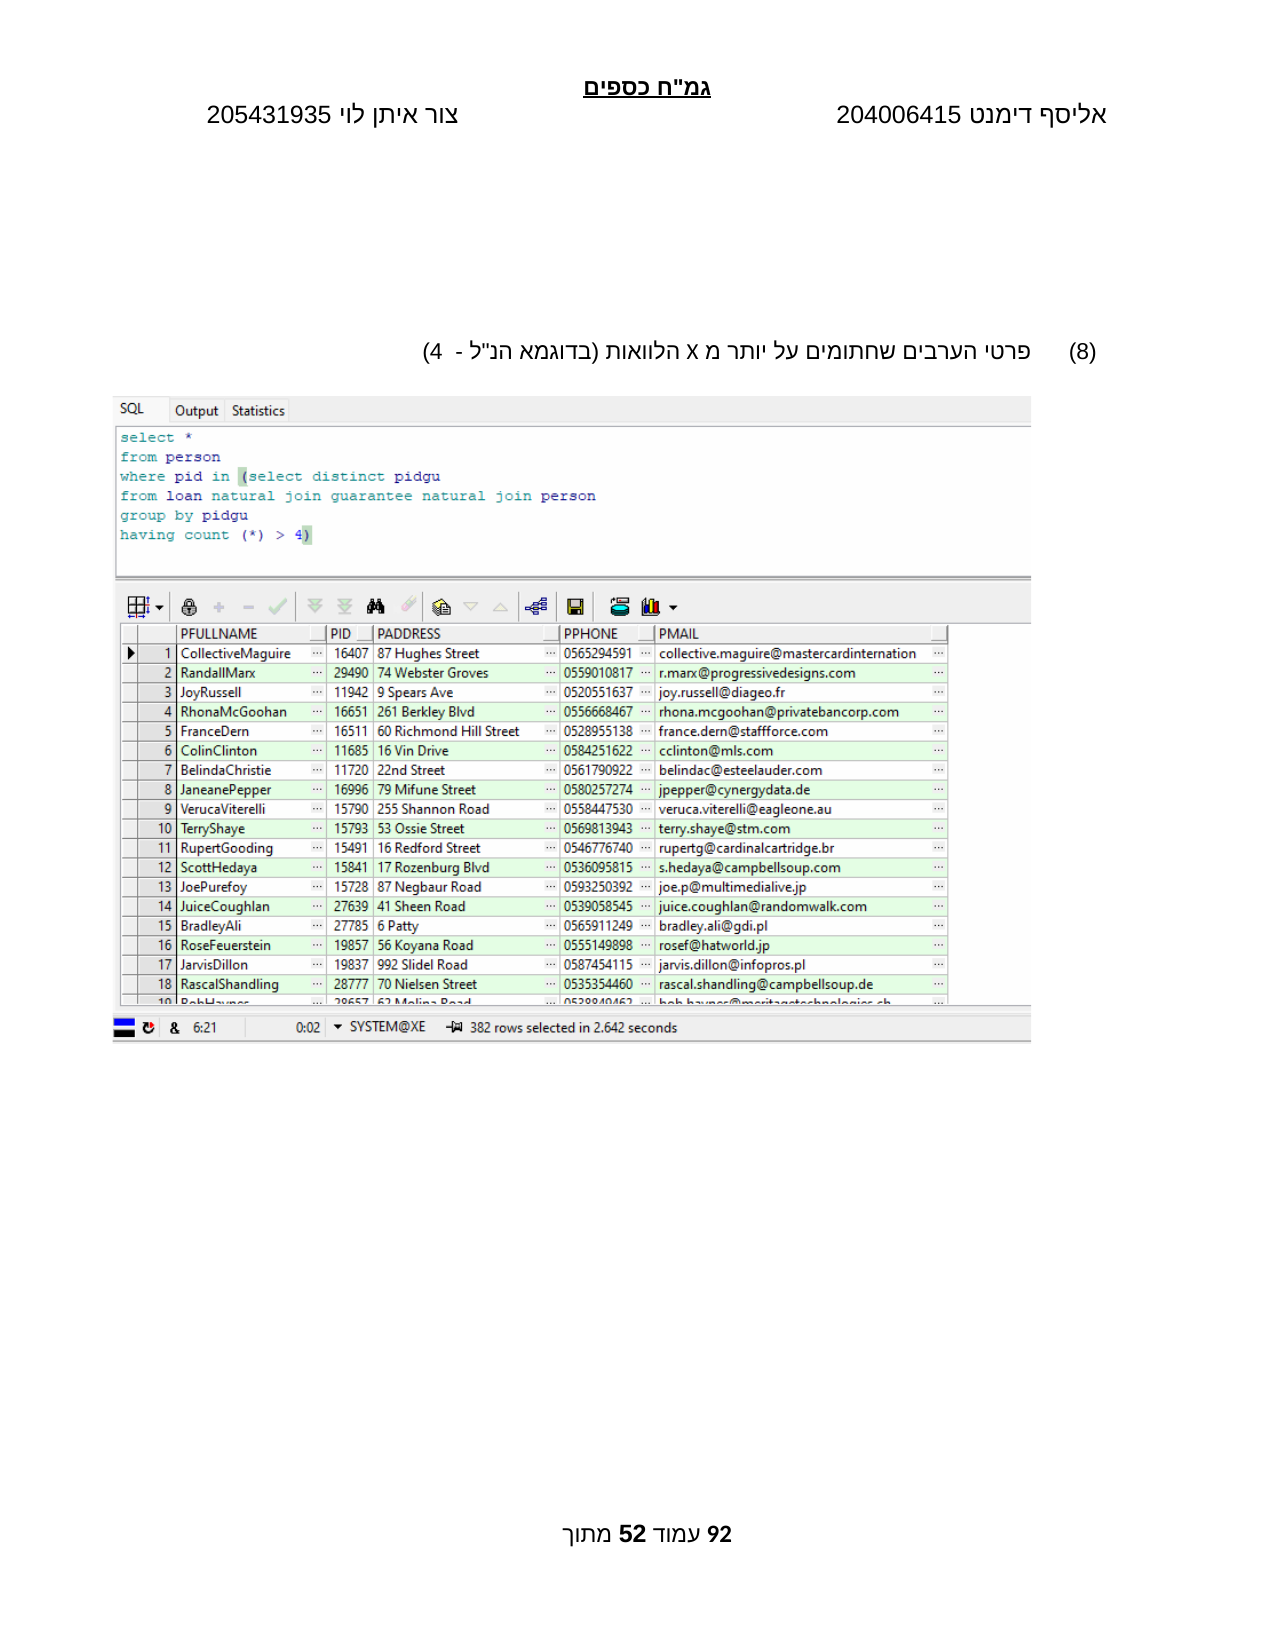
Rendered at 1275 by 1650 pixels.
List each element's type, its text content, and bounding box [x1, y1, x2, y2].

picture [112, 396, 1032, 1044]
